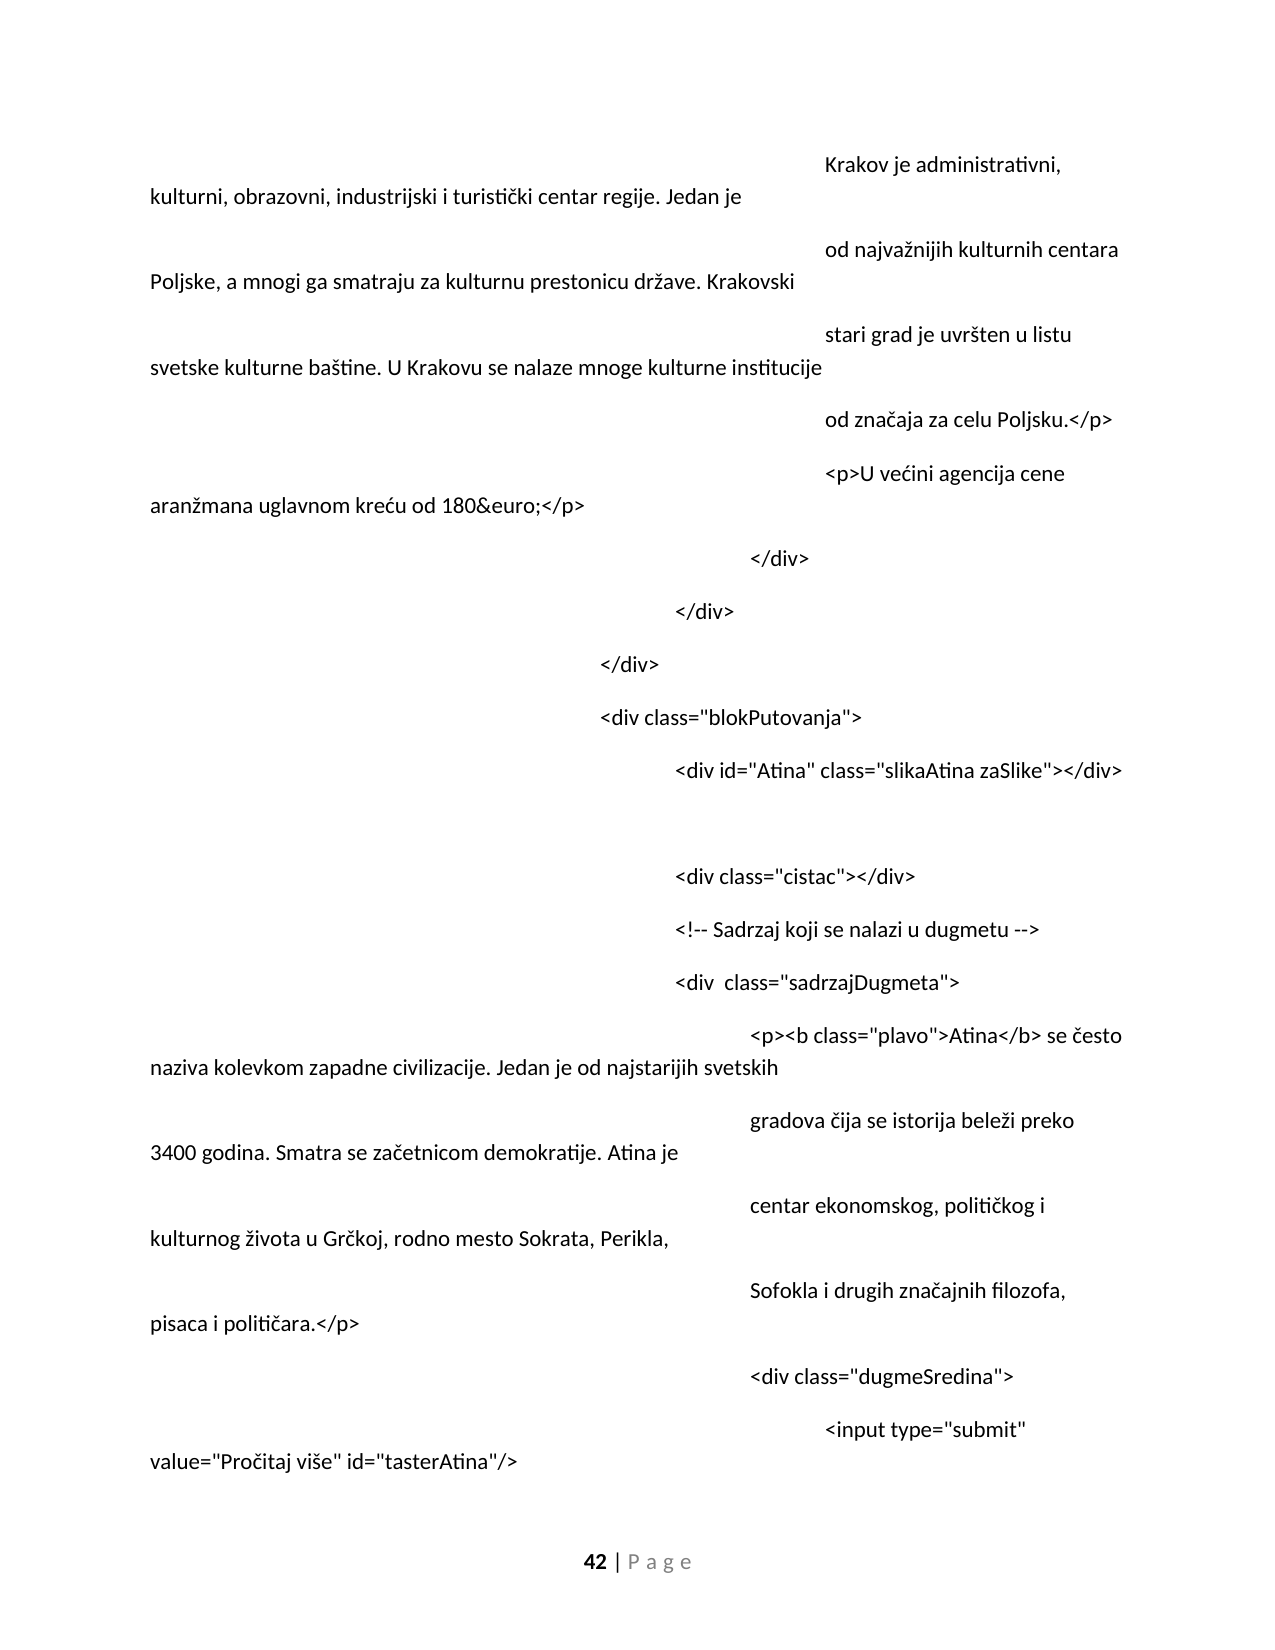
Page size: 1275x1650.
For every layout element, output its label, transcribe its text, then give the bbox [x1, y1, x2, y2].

text centar ekonomskog, političkog i kulturnog života u Grčkoj, rodno mesto Sokrata, Perikla, [150, 1191, 1125, 1252]
text <p>U većini agencija cene aranžmana uglavnom kreću od 180&euro;</p> [150, 459, 1125, 519]
text <input type="submit" value="Pročitaj više" id="tasterAtina"/> [150, 1415, 1125, 1475]
text Krakov je administrativni, kulturni, obrazovni, industrijski i turistički centar regije. Jedan je [150, 150, 1125, 210]
text </div> [150, 544, 1125, 572]
text </div> [150, 597, 1125, 625]
text <div class="dugmeSredina"> [150, 1362, 1125, 1390]
text od najvažnijih kulturnih centara Poljske, a mnogi ga smatraju za kulturnu prestonicu države. Krakovski [150, 235, 1125, 295]
text <p><b class="plavo">Atina</b> se često naziva kolevkom zapadne civilizacije. Jedan je od najstarijih svetskih [150, 1021, 1125, 1081]
text </div> [150, 650, 1125, 678]
text <div class="sadrzajDugmeta"> [150, 968, 1125, 996]
text od značaja za celu Poljsku.</p> [150, 406, 1125, 434]
text <div class="blokPutovanja"> [150, 703, 1125, 731]
text Sofokla i drugih značajnih filozofa, pisaca i političara.</p> [150, 1277, 1125, 1337]
text <div id="Atina" class="slikaAtina zaSlike"></div> [150, 756, 1125, 784]
text <div class="cistac"></div> [150, 862, 1125, 890]
text gradova čija se istorija beleži preko 3400 godina. Smatra se začetnicom demokratije. Atina je [150, 1106, 1125, 1166]
text <!-- Sadrzaj koji se nalazi u dugmetu --> [150, 915, 1125, 943]
text stari grad je uvršten u listu svetske kulturne baštine. U Krakovu se nalaze mnoge kulturne institucije [150, 320, 1125, 381]
